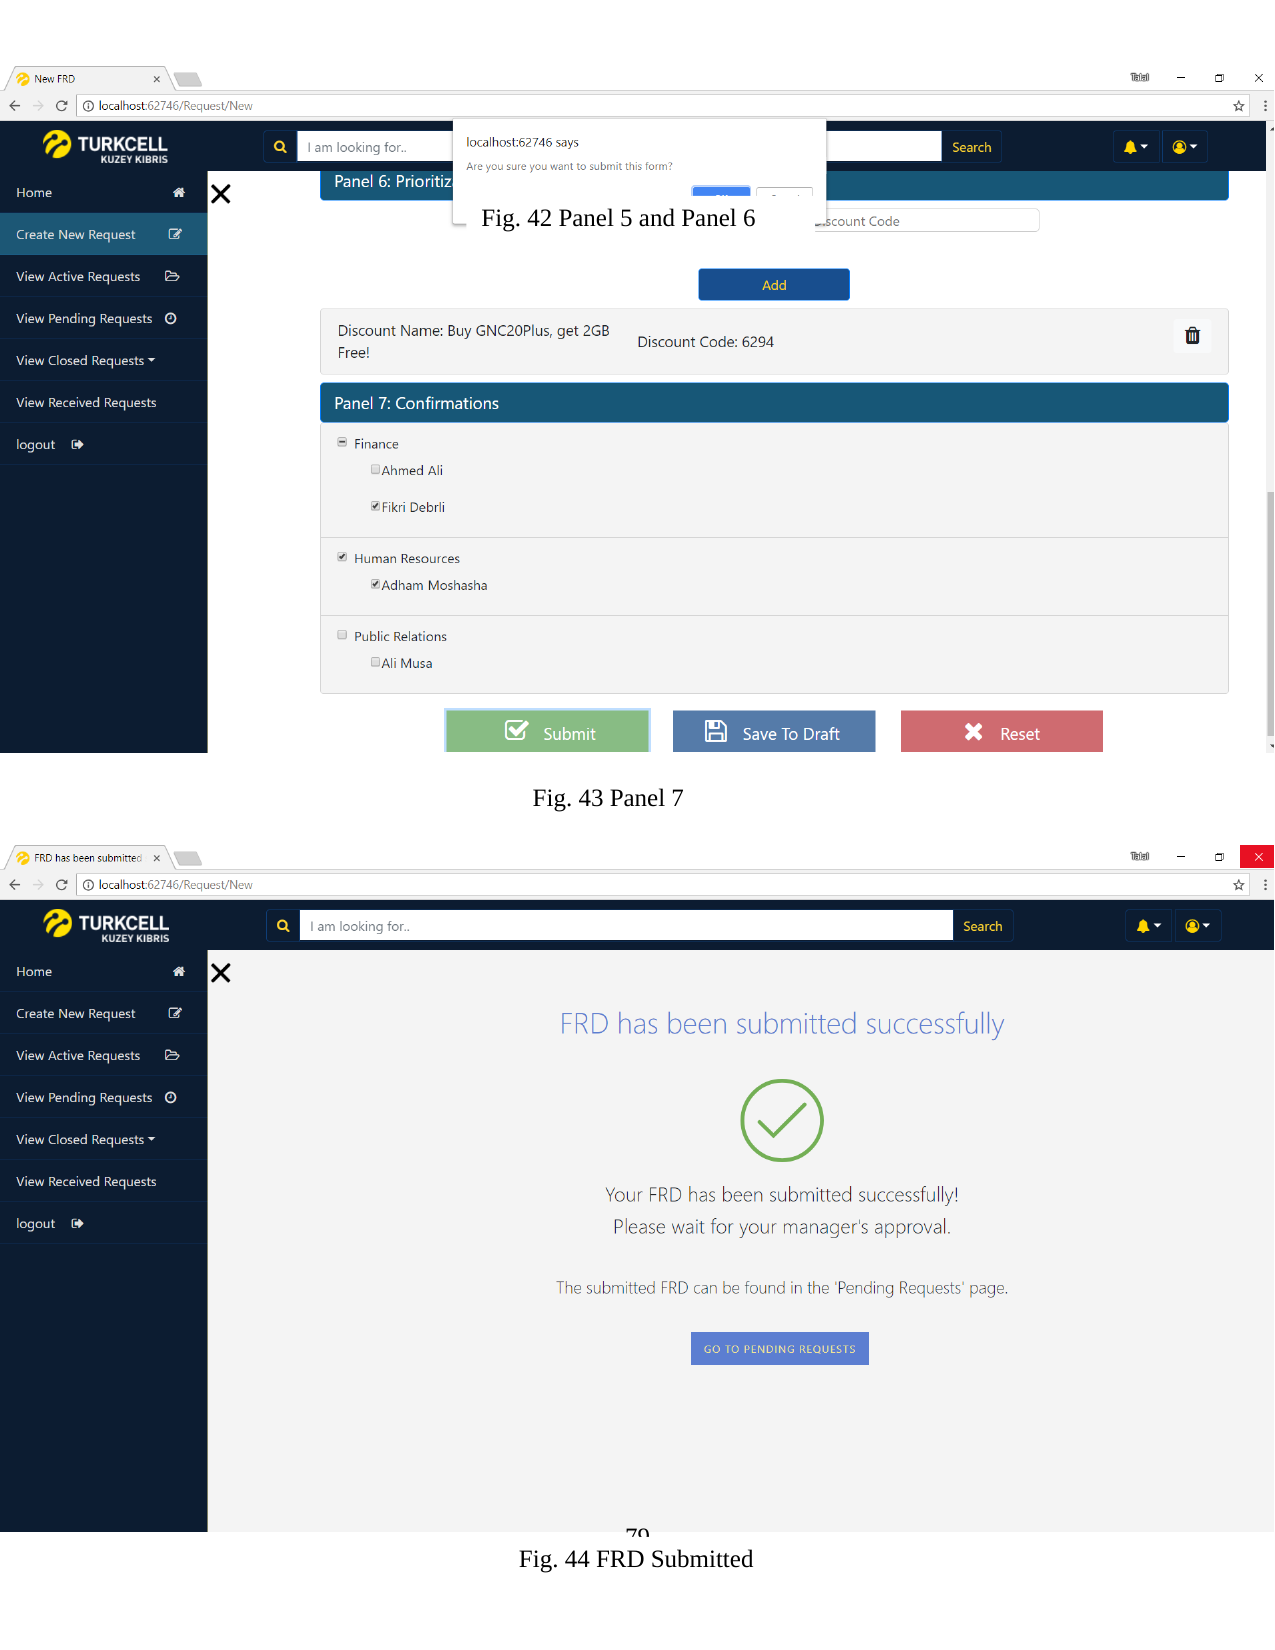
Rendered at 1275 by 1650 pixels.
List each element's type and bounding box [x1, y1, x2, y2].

picture [0, 66, 1274, 753]
picture [0, 845, 1274, 1532]
